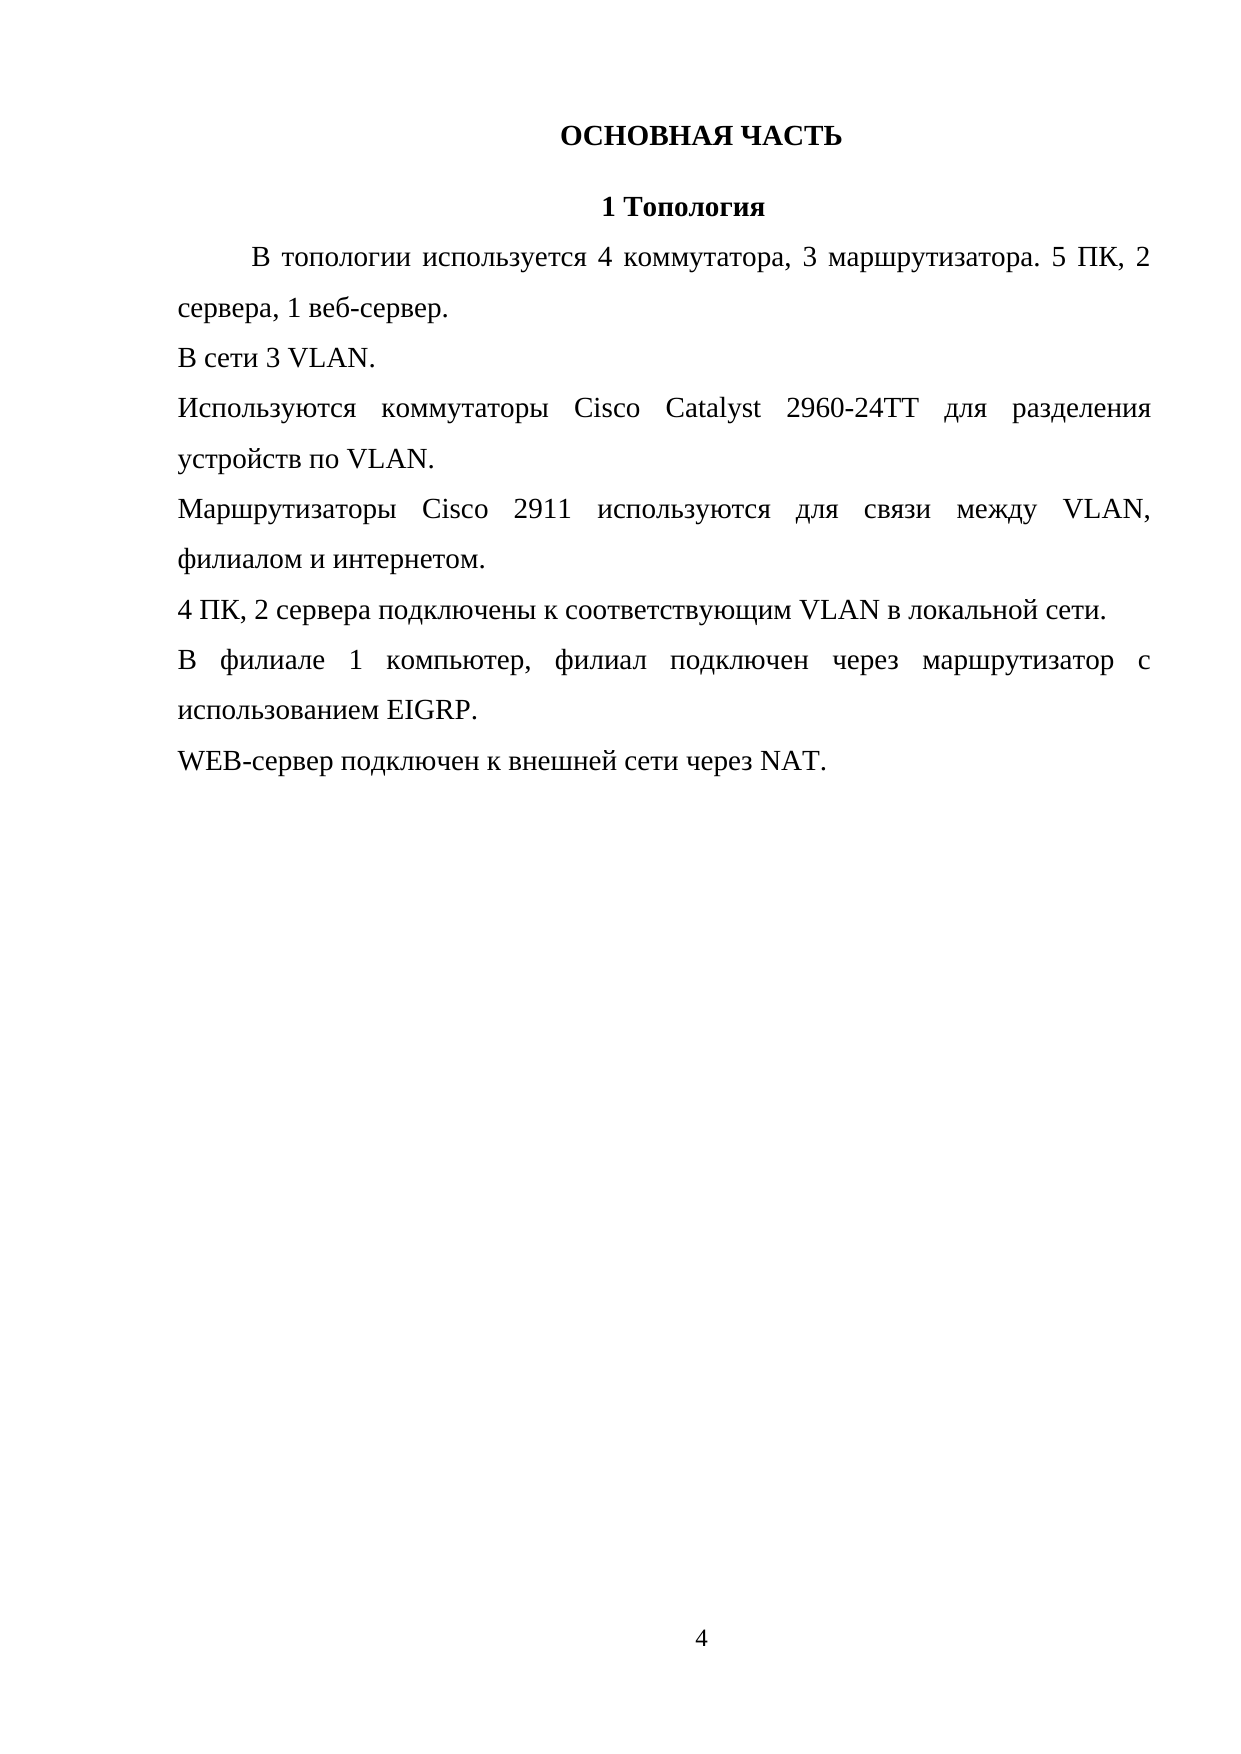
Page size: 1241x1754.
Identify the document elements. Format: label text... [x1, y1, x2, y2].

list Маршрутизаторы Cisco 2911 используются для связи между VLAN, филиалом и интернетом. [177, 491, 1152, 575]
list 4 ПК, 2 сервера подключены к соответствующим VLAN в локальной сети. [177, 592, 1152, 625]
list В филиале 1 компьютер, филиал подключен через маршрутизатор с использованием EIGRP. [177, 642, 1152, 726]
subtitle ОСНОВНАЯ ЧАСТЬ [177, 118, 1152, 152]
list В топологии используется 4 коммутатора, 3 маршрутизатора. 5 ПК, 2 сервера, 1 веб-сервер. [177, 239, 1152, 323]
list Используются коммутаторы Cisco Catalyst 2960-24TT для разделения устройств по VLAN. [177, 391, 1152, 474]
list В сети 3 VLAN. [177, 340, 1152, 374]
subtitle Топология [215, 189, 1152, 223]
list WEB-сервер подключен к внешней сети через NAT. [177, 743, 1152, 776]
